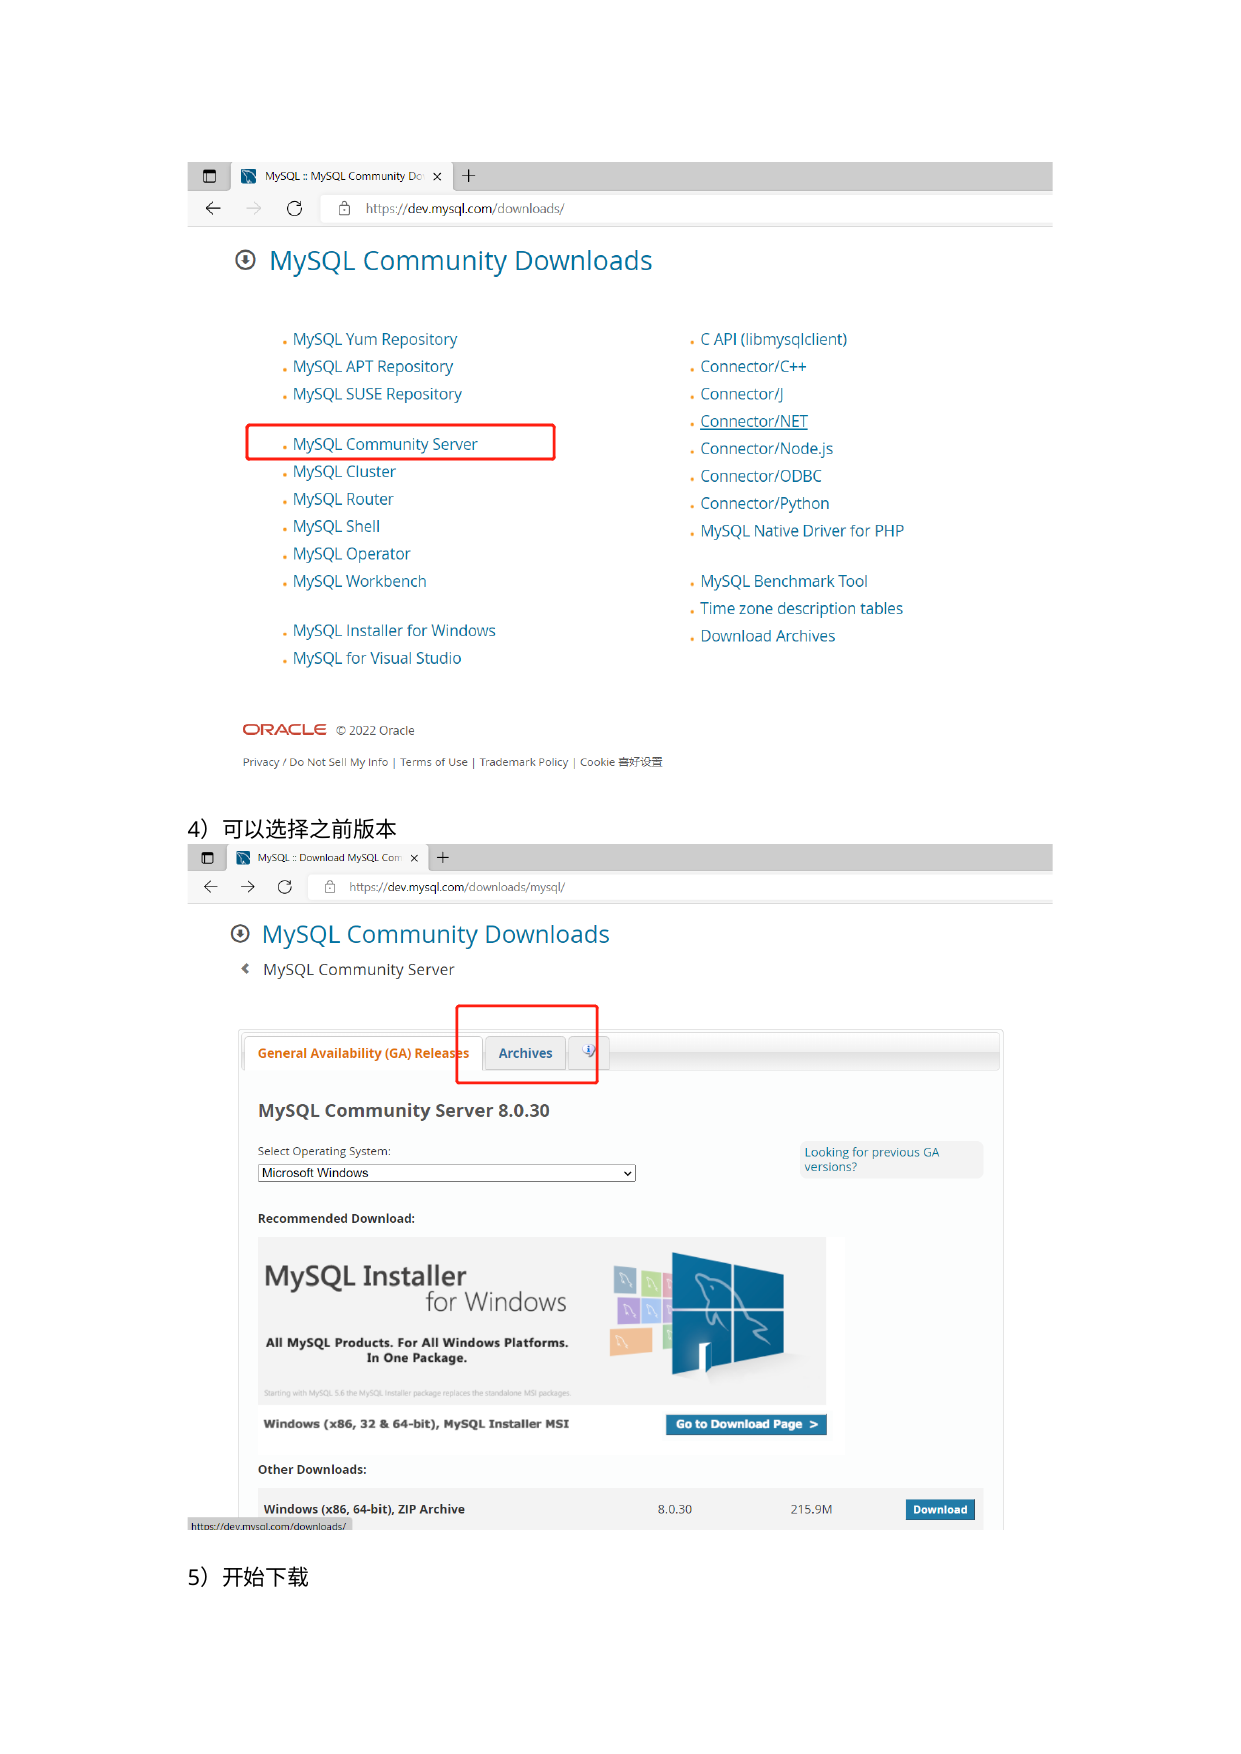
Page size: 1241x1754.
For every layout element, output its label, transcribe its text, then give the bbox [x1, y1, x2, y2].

picture [187, 844, 1053, 1530]
picture [187, 162, 1053, 781]
text 4）可以选择之前版本 [187, 812, 1053, 844]
text 5）开始下载 [187, 1559, 1053, 1592]
